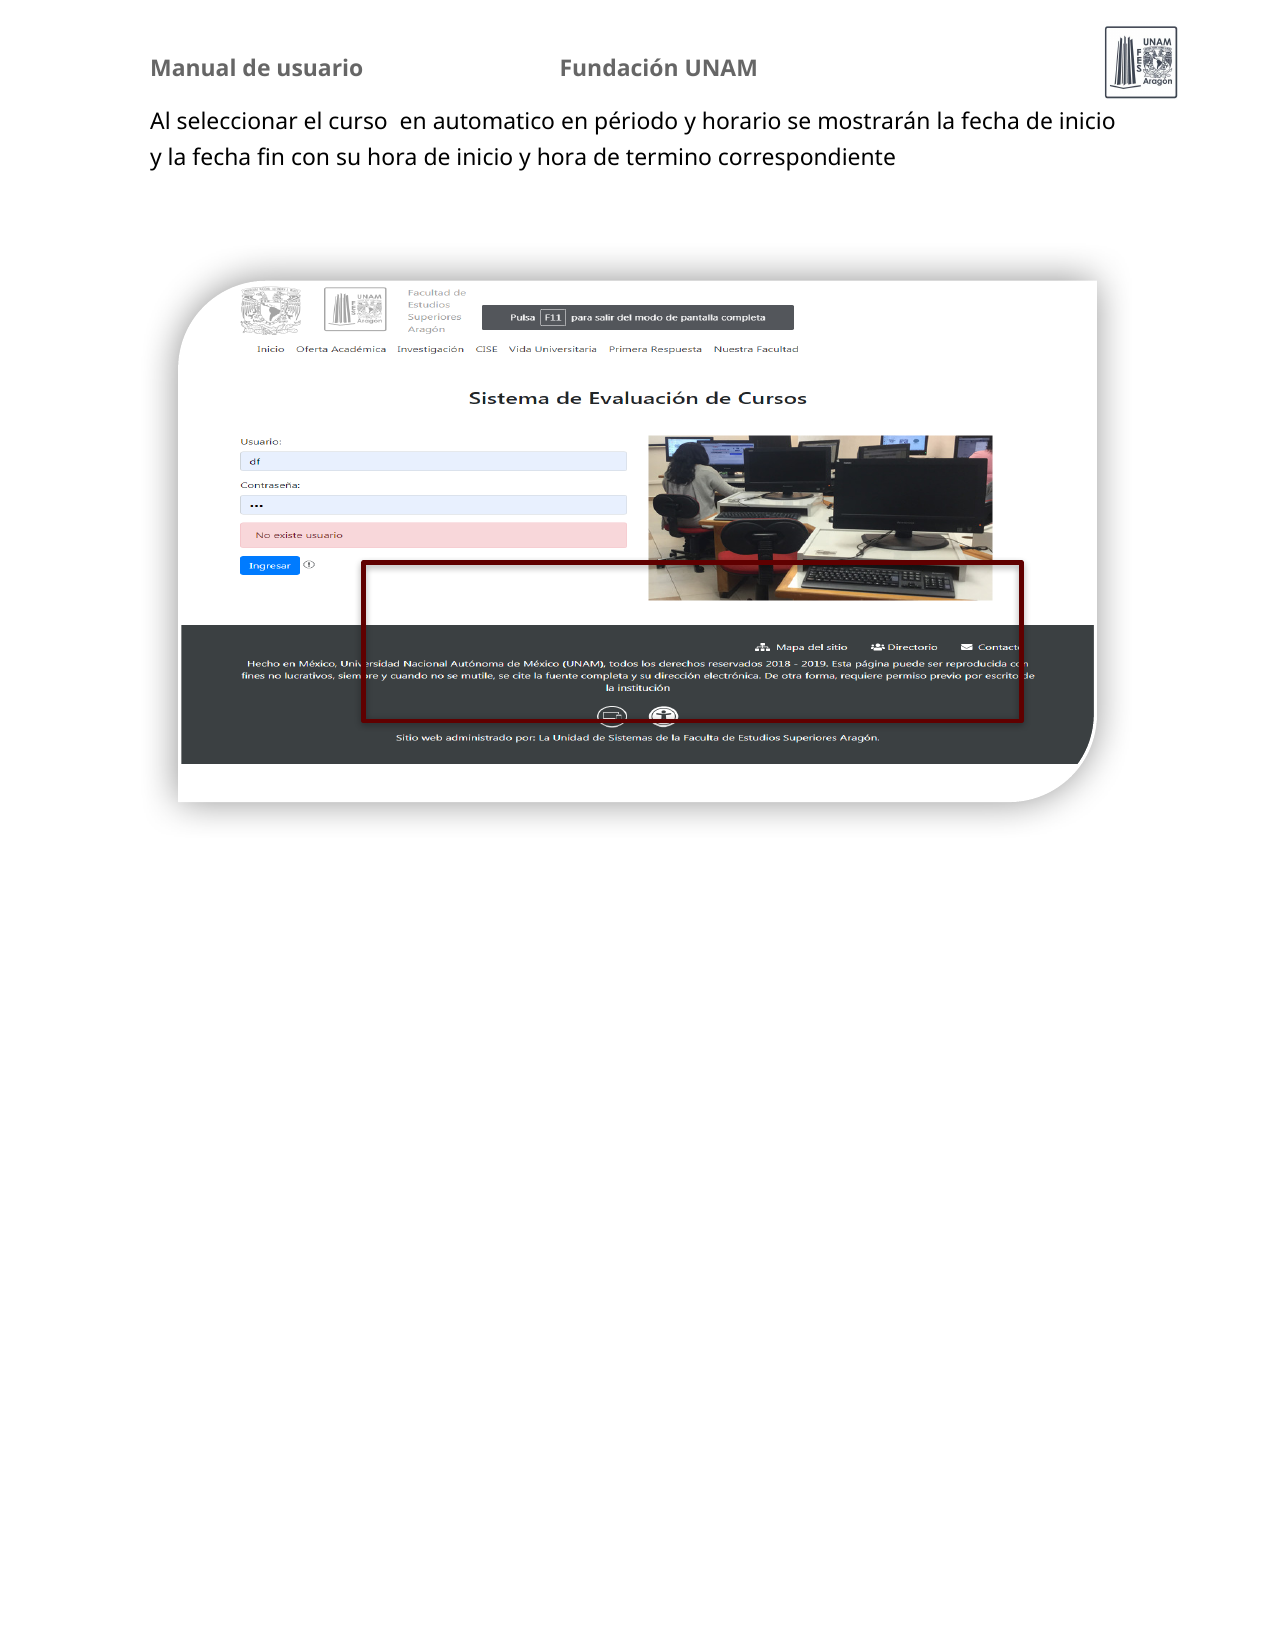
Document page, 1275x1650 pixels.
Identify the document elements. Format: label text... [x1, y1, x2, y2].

picture [1100, 21, 1179, 100]
text Al seleccionar el curso en automatico en périodo y horario se mostrarán la fecha de inicio y la fecha fin con su hora de inicio y hora de termino correspondiente [150, 105, 1125, 172]
